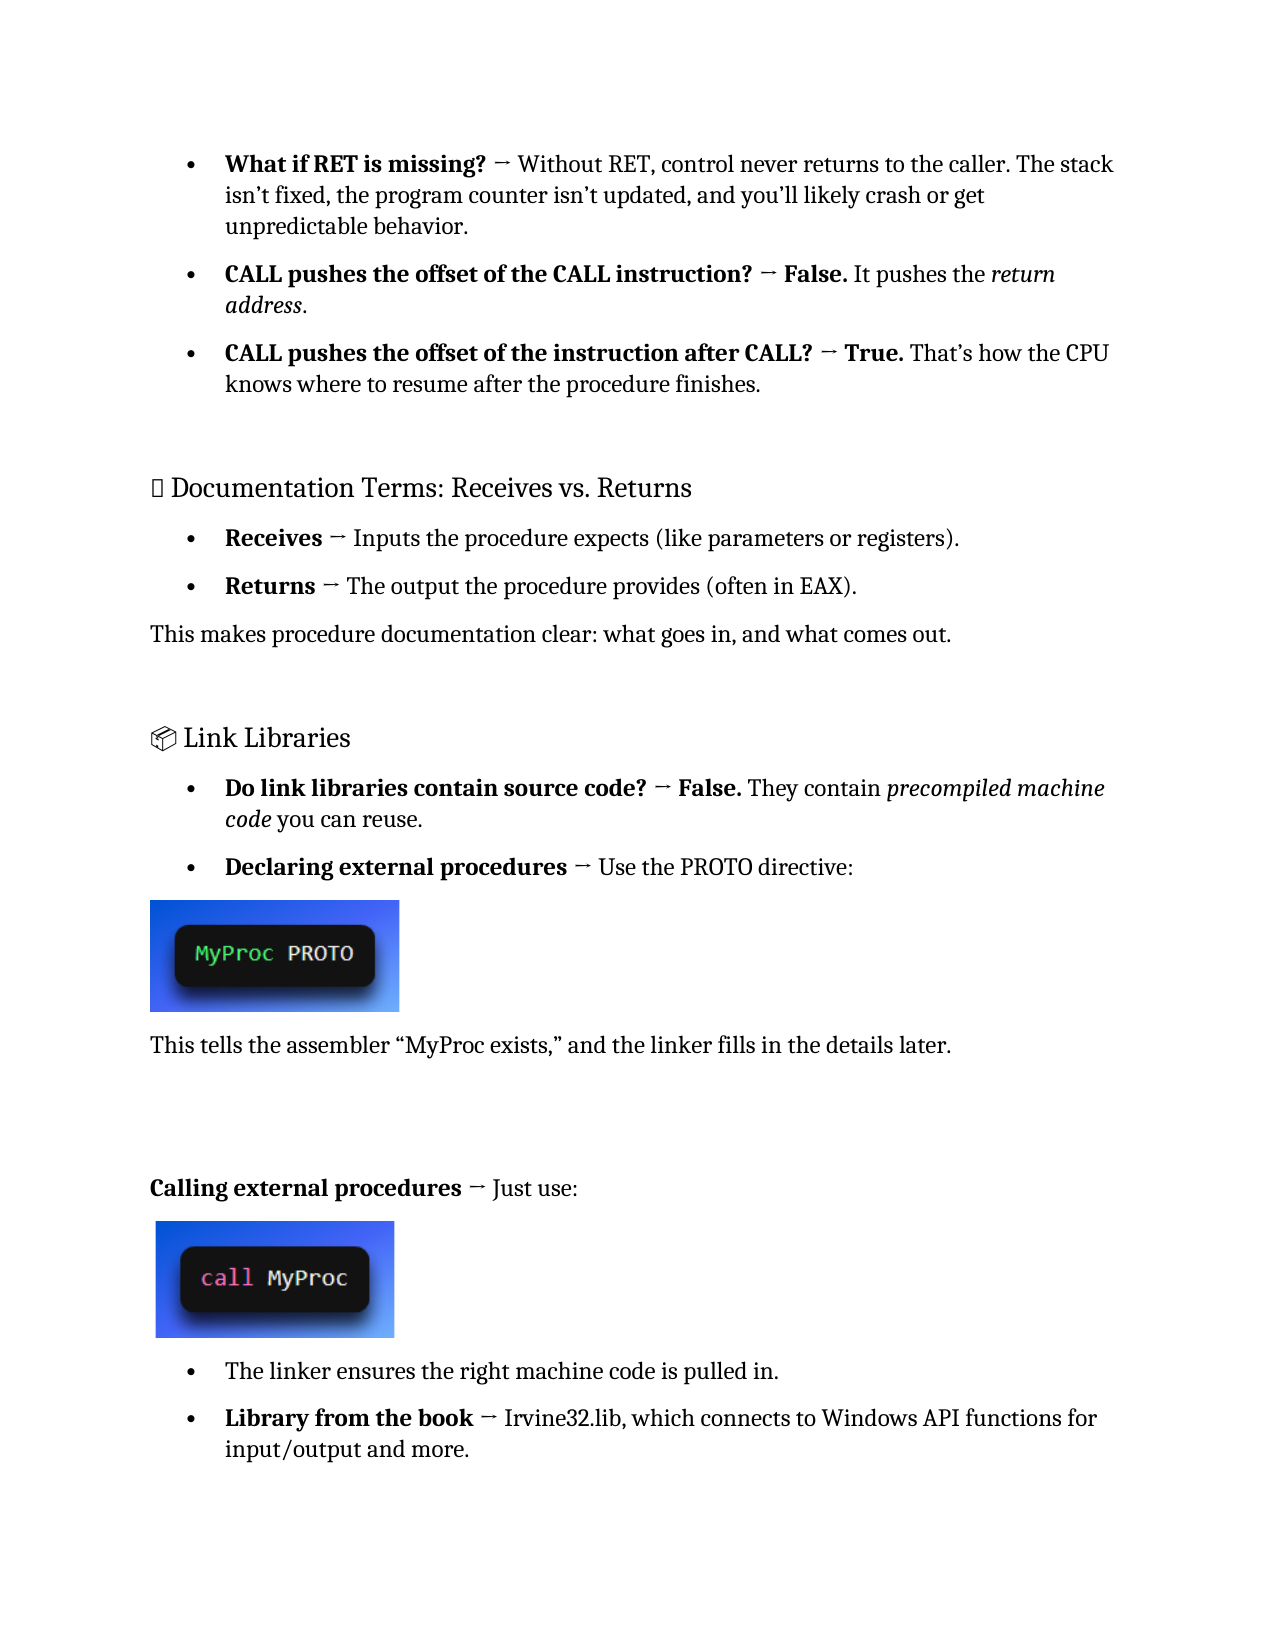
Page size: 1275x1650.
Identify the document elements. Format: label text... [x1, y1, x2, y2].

list Receives → Inputs the procedure expects (like parameters or registers). [187, 524, 1125, 553]
text 📦 Link Libraries [150, 721, 1125, 755]
picture [155, 1221, 395, 1338]
picture [150, 900, 400, 1012]
text This tells the assembler “MyProc exists,” and the linker fills in the details later. [150, 1031, 1125, 1059]
list What if RET is missing? → Without RET, control never returns to the caller. The stack isn’t fixed, the program counter isn’t updated, and you’ll likely crash or get unpredictable behavior. [187, 150, 1125, 241]
text 📖 Documentation Terms: Receives vs. Returns [150, 471, 1125, 505]
text Calling external procedures → Just use: [150, 1174, 1125, 1202]
list Do link libraries contain source code? → False. They contain precompiled machine code you can reuse. [187, 774, 1125, 834]
text This makes procedure documentation clear: what goes in, and what comes out. [150, 619, 1125, 648]
list Declaring external procedures → Use the PROTO directive: [187, 853, 1125, 882]
list The linker ensures the right machine code is pulled in. [187, 1357, 1125, 1385]
list Library from the book → Irvine32.lib, which connects to Windows API functions for input/output and more. [187, 1404, 1125, 1464]
list Returns → The output the procedure provides (often in EAX). [187, 572, 1125, 601]
list CALL pushes the offset of the CALL instruction? → False. It pushes the return address. [187, 260, 1125, 319]
list CALL pushes the offset of the instruction after CALL? → True. That’s how the CPU knows where to resume after the procedure finishes. [187, 338, 1125, 398]
